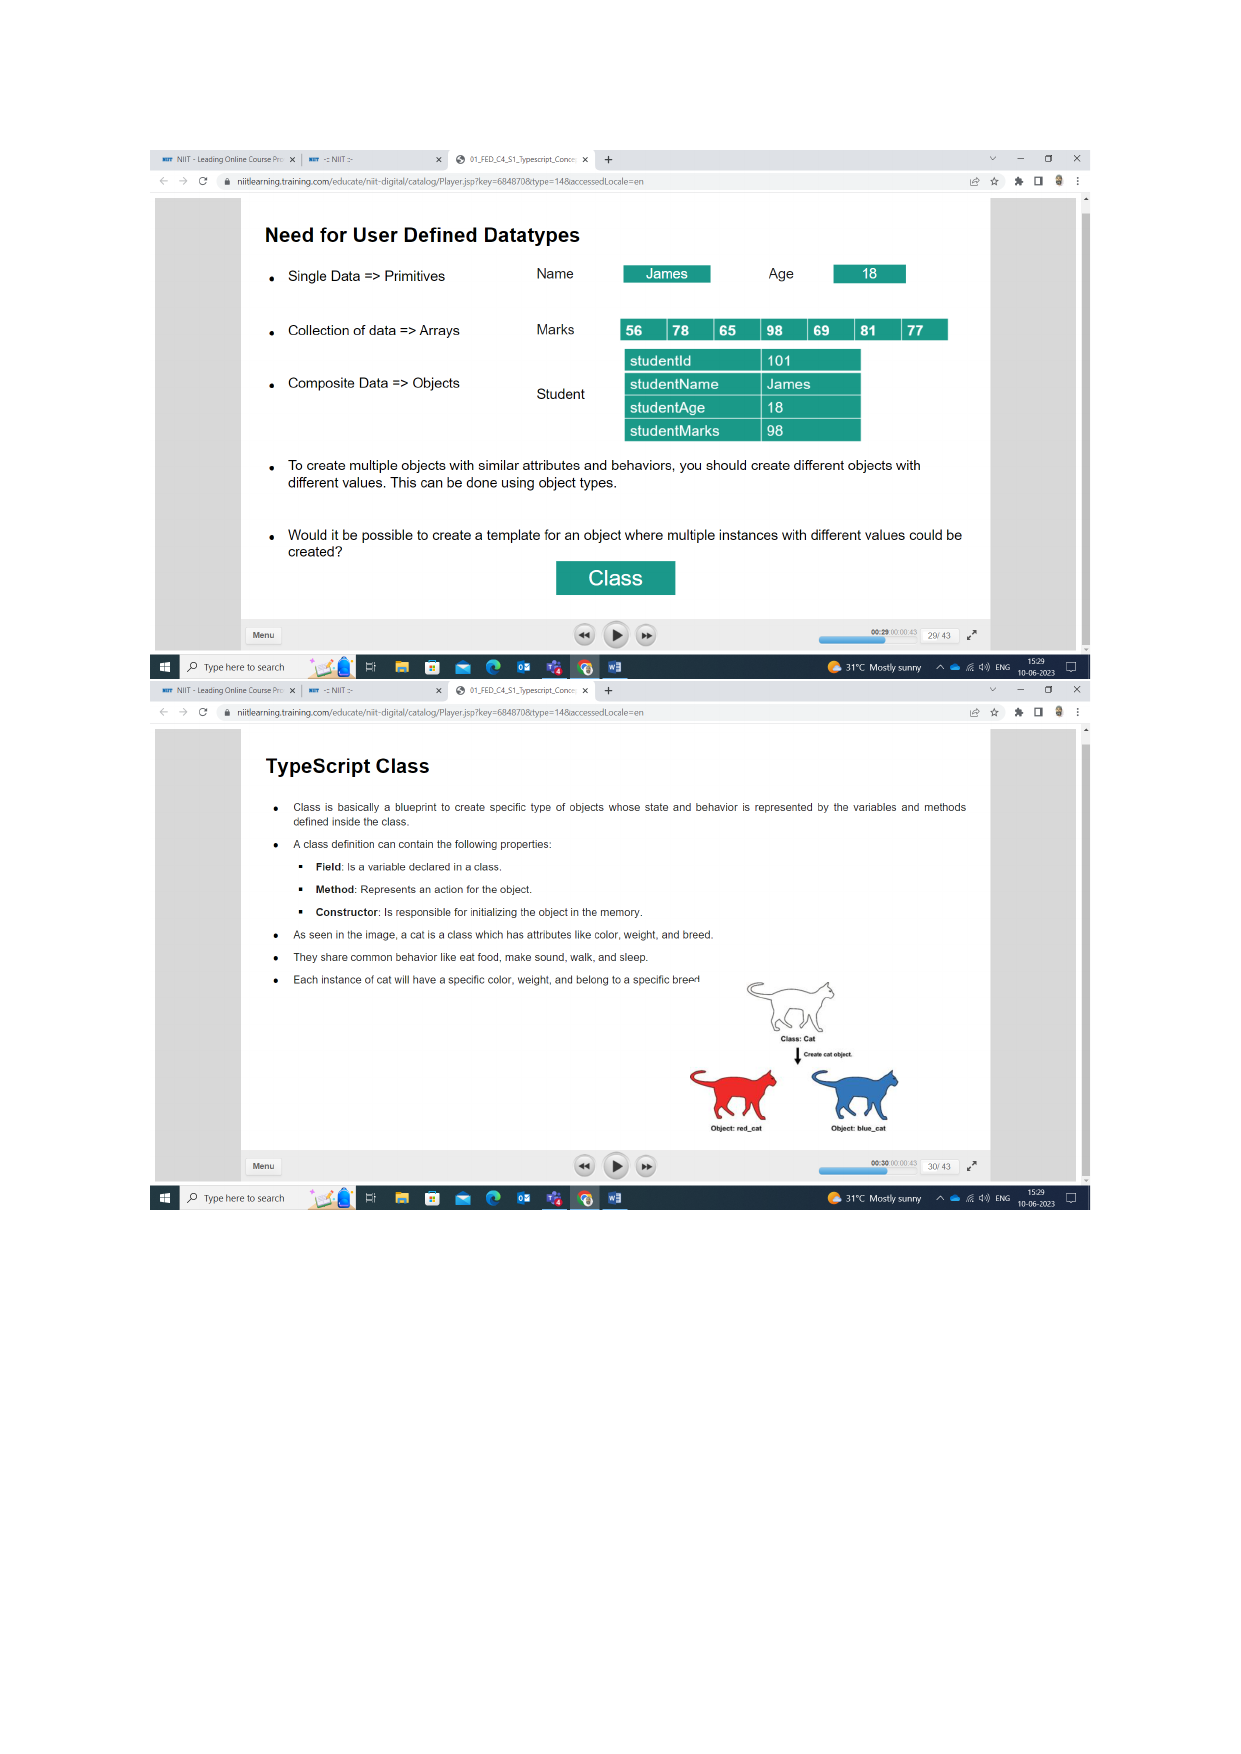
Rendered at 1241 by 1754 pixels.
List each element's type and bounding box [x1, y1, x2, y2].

picture [150, 681, 1091, 1210]
picture [150, 150, 1091, 679]
